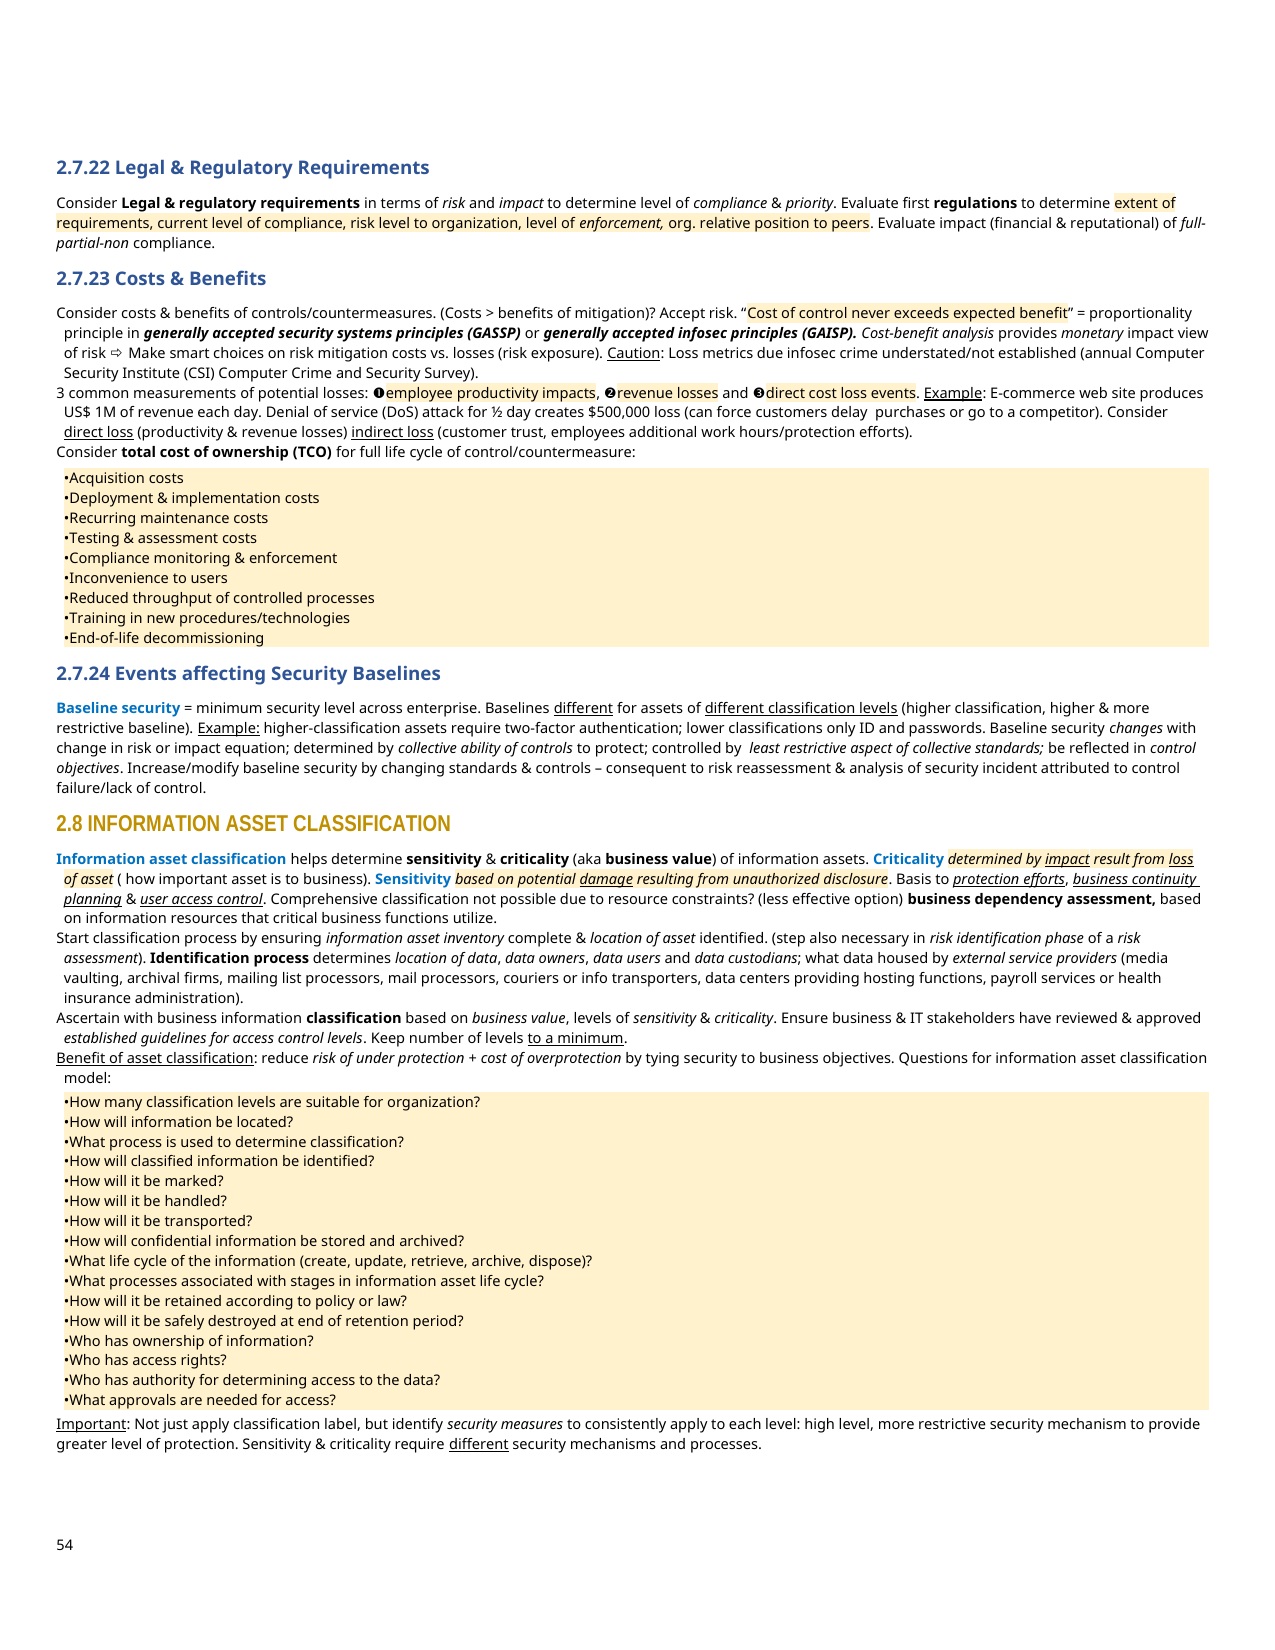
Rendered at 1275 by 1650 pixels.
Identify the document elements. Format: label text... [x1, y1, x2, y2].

text •How will it be marked? [64, 1171, 1209, 1191]
text •How will it be handled? [64, 1191, 1209, 1211]
text Consider Legal & regulatory requirements in terms of risk and impact to determine level of compliance & priority. Evaluate first regulations to determine extent of requirements, current level of compliance, risk level to organization, level of enforcement, org. relative position to peers. Evaluate impact (financial & reputational) of full-partial-non compliance. [56, 193, 1209, 252]
text •What process is used to determine classification? [64, 1131, 1209, 1151]
subtitle 2.7.24 Events affecting Security Baselines [56, 660, 1209, 685]
text Start classification process by ensuring information asset inventory complete & location of asset identified. (step also necessary in risk identification phase of a risk assessment). Identification process determines location of data, data owners, data users and data custodians; what data housed by external service providers (media vaulting, archival firms, mailing list processors, mail processors, couriers or info transporters, data centers providing hosting functions, payroll services or health insurance administration). [56, 928, 1209, 1008]
text Important: Not just apply classification label, but identify security measures to consistently apply to each level: high level, more restrictive security mechanism to provide greater level of protection. Sensitivity & criticality require different security mechanisms and processes. [56, 1414, 1209, 1454]
subtitle 2.7.23 Costs & Benefits [56, 265, 1209, 290]
text •What processes associated with stages in information asset life cycle? [64, 1271, 1209, 1291]
text •What life cycle of the information (create, update, retrieve, archive, dispose)? [64, 1251, 1209, 1271]
text Consider total cost of ownership (TCO) for full life cycle of control/countermeasure: [56, 442, 1209, 462]
text •End-of-life decommissioning [64, 627, 1209, 647]
text 3 common measurements of potential losses: employee productivity impacts, revenue losses and direct cost loss events. Example: E-commerce web site produces US$ 1M of revenue each day. Denial of service (DoS) attack for ½ day creates $500,000 loss (can force customers delay purchases or go to a competitor). Consider direct loss (productivity & revenue losses) indirect loss (customer trust, employees additional work hours/protection efforts). [56, 382, 1209, 442]
subtitle 2.7.22 Legal & Regulatory Requirements [56, 154, 1209, 180]
text Benefit of asset classification: reduce risk of under protection + cost of overprotection by tying security to business objectives. Questions for information asset classification model: [56, 1048, 1209, 1087]
text •Recurring maintenance costs [64, 508, 1209, 528]
text •How will information be located? [64, 1111, 1209, 1131]
text Information asset classification helps determine sensitivity & criticality (aka business value) of information assets. Criticality determined by impact result from loss of asset ( how important asset is to business). Sensitivity based on potential damage resulting from unauthorized disclosure. Basis to protection efforts, business continuity planning & user access control. Comprehensive classification not possible due to resource constraints? (less effective option) business dependency assessment, based on information resources that critical business functions utilize. [56, 849, 1209, 928]
text •Compliance monitoring & enforcement [64, 548, 1209, 568]
text Consider costs & benefits of controls/countermeasures. (Costs > benefits of mitigation)? Accept risk. “Cost of control never exceeds expected benefit” = proportionality principle in generally accepted security systems principles (GASSP) or generally accepted infosec principles (GAISP). Cost-benefit analysis provides monetary impact view of risk Make smart choices on risk mitigation costs vs. losses (risk exposure). Caution: Loss metrics due infosec crime understated/not established (annual Computer Security Institute (CSI) Computer Crime and Security Survey). [56, 303, 1209, 382]
text •Who has ownership of information? [64, 1330, 1209, 1350]
text •How will it be transported? [64, 1211, 1209, 1231]
text •How will classified information be identified? [64, 1151, 1209, 1171]
text •Who has access rights? [64, 1350, 1209, 1370]
text •Deployment & implementation costs [64, 488, 1209, 508]
subtitle 2.8 INFORMATION ASSET CLASSIFICATION [56, 810, 1209, 836]
text •How will confidential information be stored and archived? [64, 1231, 1209, 1251]
text •Who has authority for determining access to the data? [64, 1370, 1209, 1390]
text Baseline security = minimum security level across enterprise. Baselines different for assets of different classification levels (higher classification, higher & more restrictive baseline). Example: higher-classification assets require two-factor authentication; lower classifications only ID and passwords. Baseline security changes with change in risk or impact equation; determined by collective ability of controls to protect; controlled by least restrictive aspect of collective standards; be reflected in control objectives. Increase/modify baseline security by changing standards & controls – consequent to risk reassessment & analysis of security incident attributed to control failure/lack of control. [56, 698, 1209, 797]
text •Reduced throughput of controlled processes [64, 588, 1209, 607]
text Ascertain with business information classification based on business value, levels of sensitivity & criticality. Ensure business & IT stakeholders have reviewed & approved established guidelines for access control levels. Keep number of levels to a minimum. [56, 1008, 1209, 1048]
text •How many classification levels are suitable for organization? [64, 1092, 1209, 1111]
text •Acquisition costs [64, 468, 1209, 488]
text •Testing & assessment costs [64, 528, 1209, 548]
text •How will it be retained according to policy or law? [64, 1291, 1209, 1310]
text •Training in new procedures/technologies [64, 607, 1209, 627]
text •What approvals are needed for access? [64, 1390, 1209, 1410]
text •Inconvenience to users [64, 568, 1209, 588]
text •How will it be safely destroyed at end of retention period? [64, 1310, 1209, 1330]
